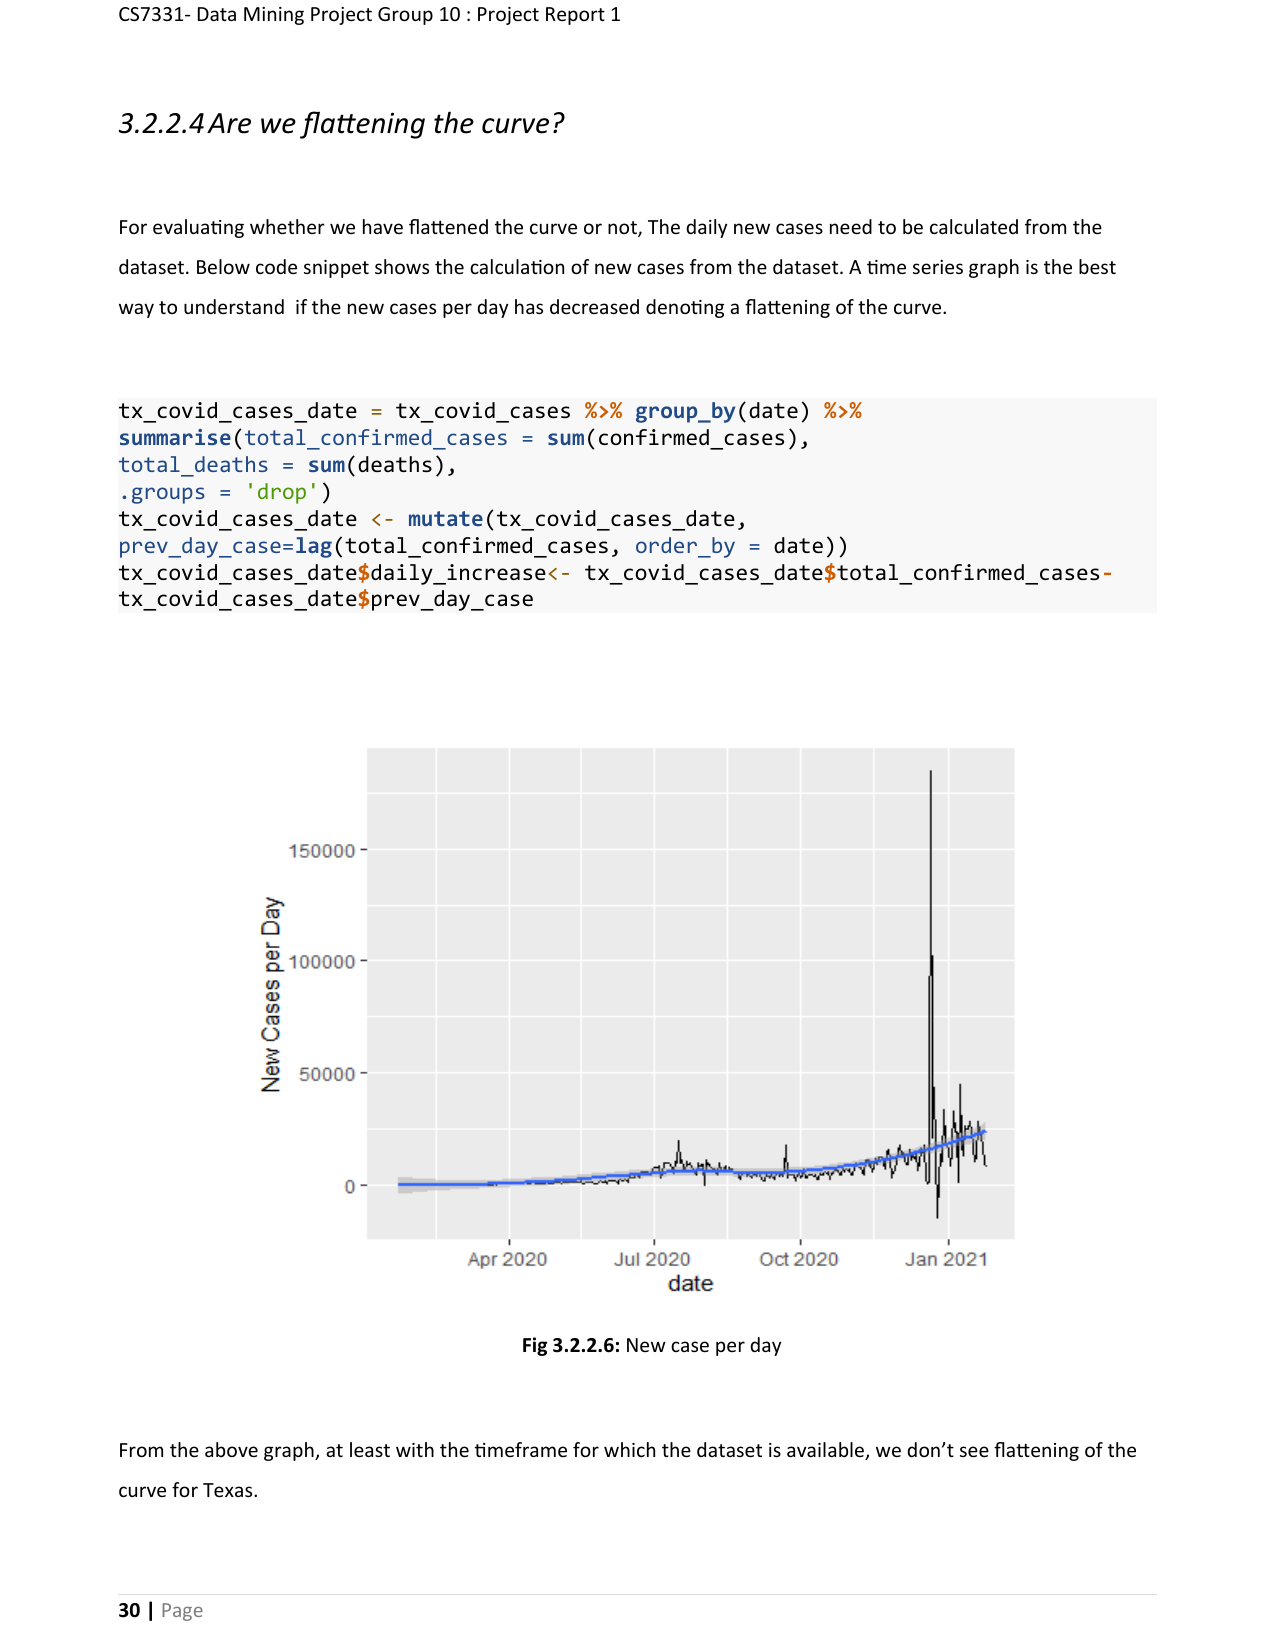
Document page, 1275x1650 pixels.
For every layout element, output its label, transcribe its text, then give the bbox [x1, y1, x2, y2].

text tx_covid_cases_date = tx_covid_cases %>% group_by(date) %>% summarise(total_confirmed_cases = sum(confirmed_cases), total_deaths = sum(deaths), .groups = 'drop') tx_covid_cases_date <- mutate(tx_covid_cases_date, prev_day_case=lag(total_confirmed_cases, order_by = date)) tx_covid_cases_date$daily_increase<- tx_covid_cases_date$total_confirmed_cases-tx_covid_cases_date$prev_day_case [118, 398, 1157, 613]
text Fig 3.2.2.6: New case per day [146, 1332, 1157, 1358]
picture [247, 738, 1028, 1306]
subtitle Are we flattening the curve? [118, 103, 1157, 141]
text For evaluating whether we have flattened the curve or not, The daily new cases need to be calculated from the dataset. Below code snippet shows the calculation of new cases from the dataset. A time series graph is the best way to understand if the new cases per day has decreased denoting a flattening of the curve. [118, 213, 1157, 319]
text From the above graph, at least with the timeframe for which the dataset is available, we don’t see flattening of the curve for Texas. [118, 1437, 1157, 1503]
